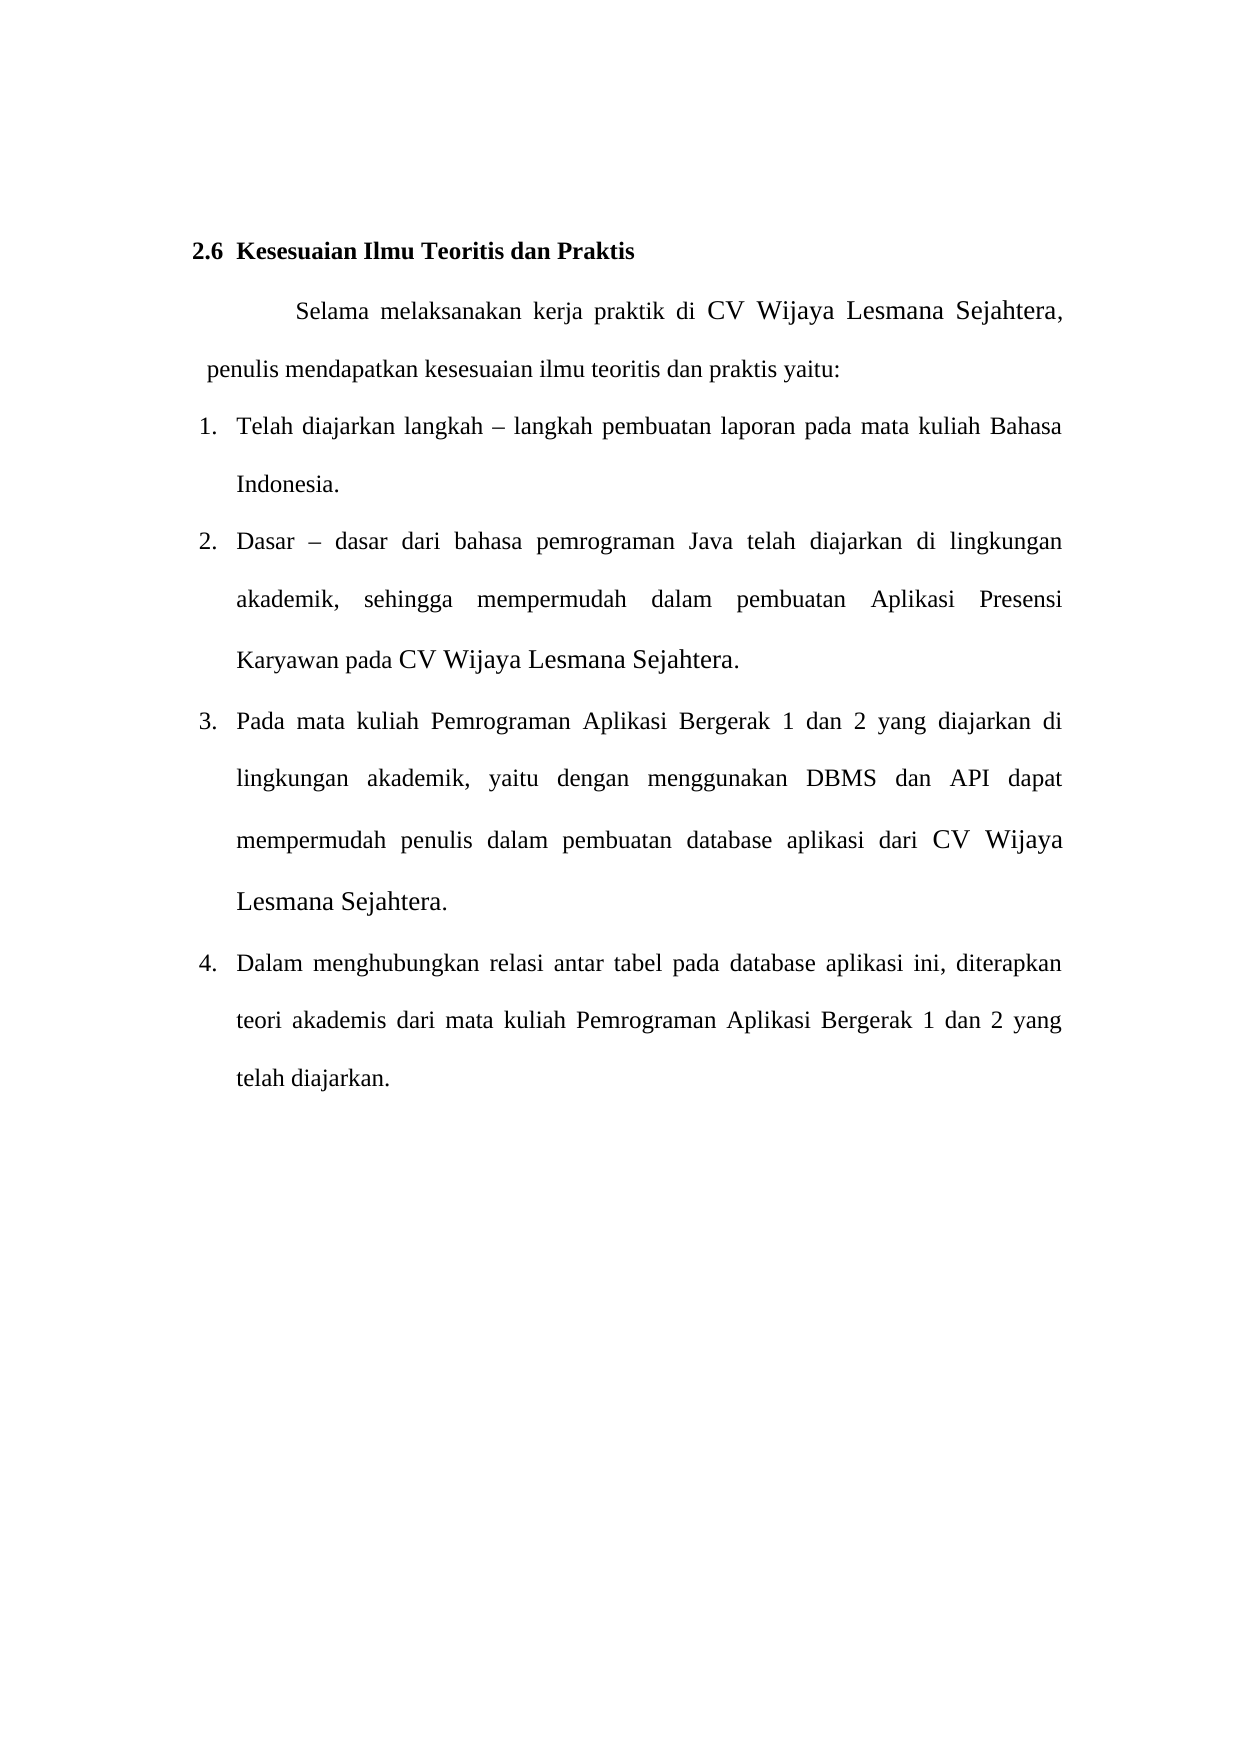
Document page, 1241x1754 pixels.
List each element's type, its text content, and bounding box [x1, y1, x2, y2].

text Selama melaksanakan kerja praktik di CV Wijaya Lesmana Sejahtera, penulis mendapatkan kesesuaian ilmu teoritis dan praktis yaitu: [207, 294, 1063, 382]
list Pada mata kuliah Pemrograman Aplikasi Bergerak 1 dan 2 yang diajarkan di lingkungan akademik, yaitu dengan menggunakan DBMS dan API dapat mempermudah penulis dalam pembuatan database aplikasi dari CV Wijaya Lesmana Sejahtera. [199, 706, 1063, 917]
list Telah diajarkan langkah – langkah pembuatan laporan pada mata kuliah Bahasa Indonesia. [199, 411, 1063, 497]
list Dalam menghubungkan relasi antar tabel pada database aplikasi ini, diterapkan teori akademis dari mata kuliah Pemrograman Aplikasi Bergerak 1 dan 2 yang telah diajarkan. [199, 948, 1063, 1092]
list Dasar – dasar dari bahasa pemrograman Java telah diajarkan di lingkungan akademik, sehingga mempermudah dalam pembuatan Aplikasi Presensi Karyawan pada CV Wijaya Lesmana Sejahtera. [199, 526, 1063, 675]
subtitle Kesesuaian Ilmu Teoritis dan Praktis [192, 236, 1063, 265]
